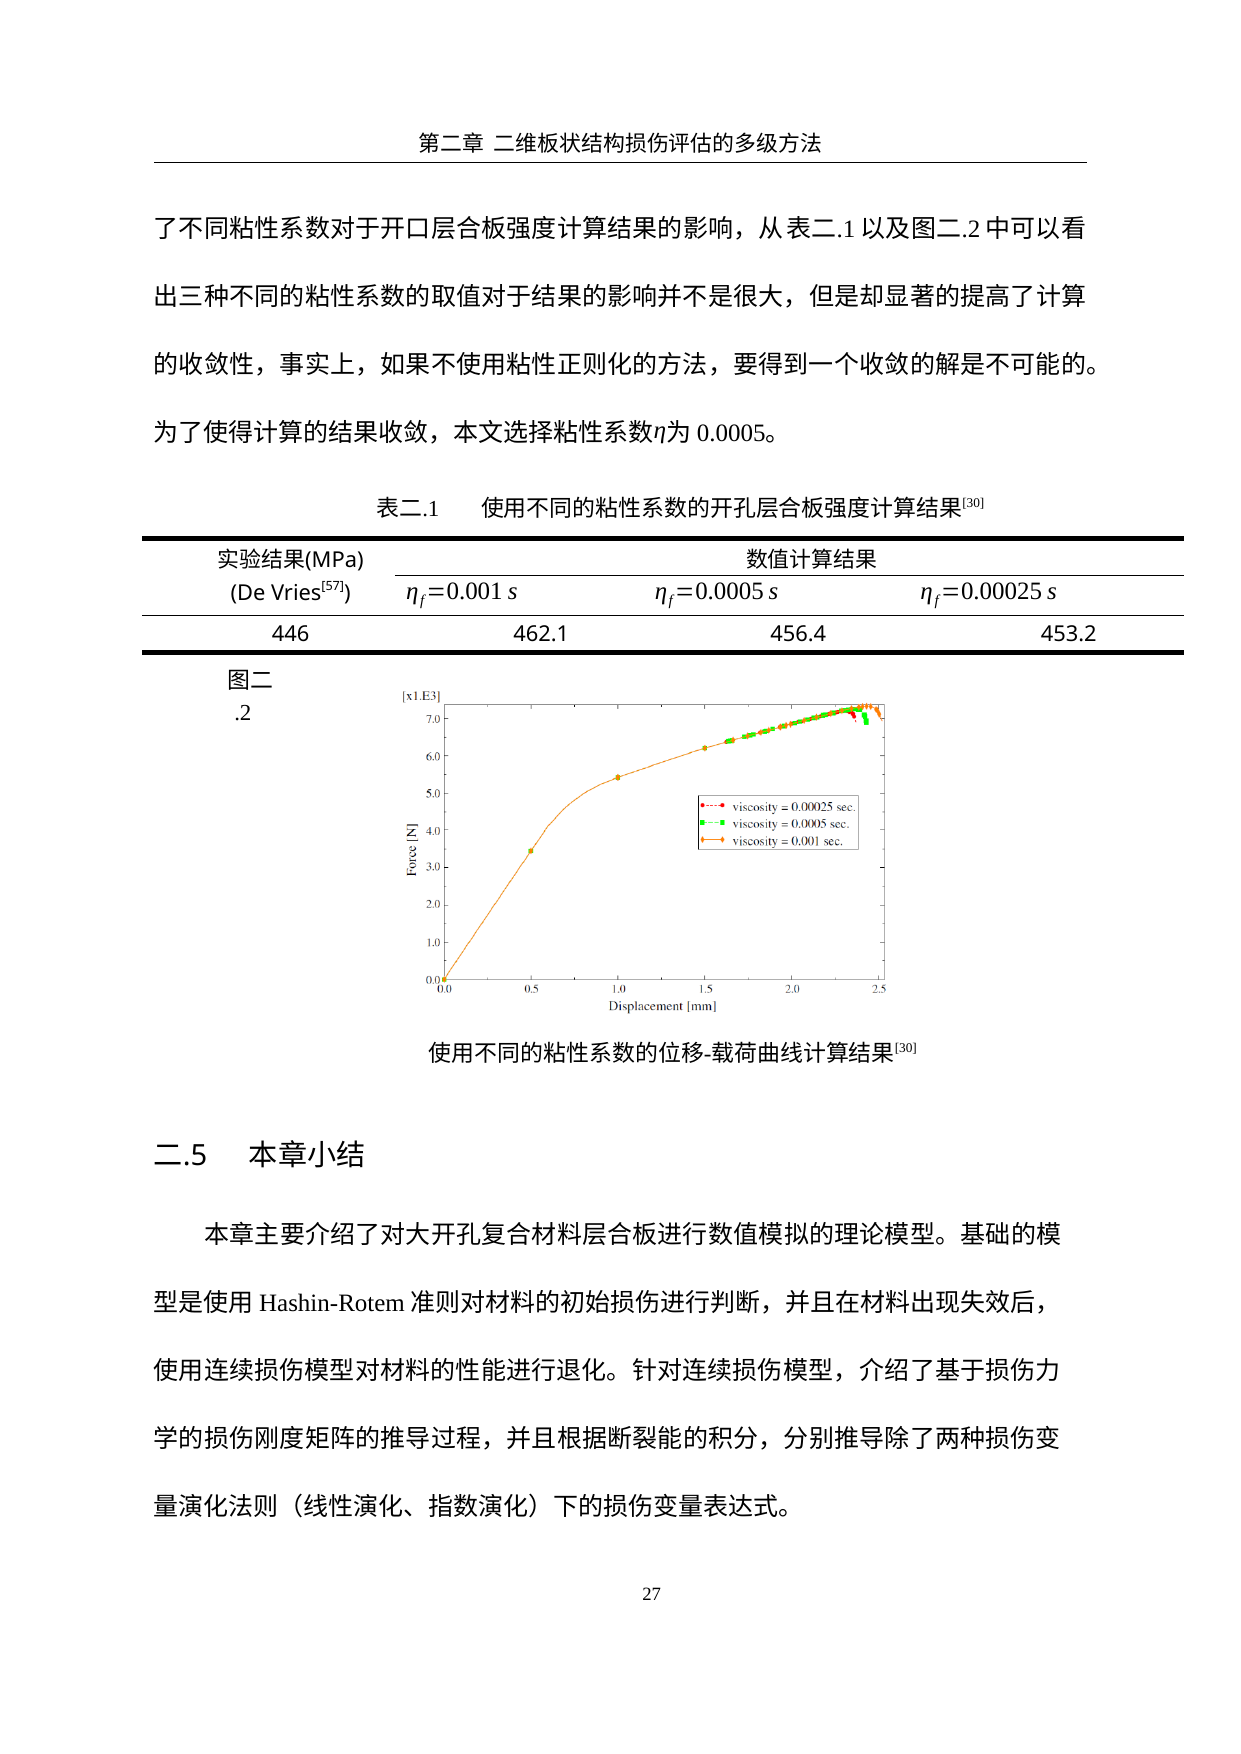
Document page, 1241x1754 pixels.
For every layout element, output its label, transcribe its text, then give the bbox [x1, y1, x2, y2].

subtitle 本章小结 [153, 1119, 1087, 1187]
text 本章主要介绍了对大开孔复合材料层合板进行数值模拟的理论模型。基础的模型是使用Hashin-Rotem准则对材料的初始损伤进行判断，并且在材料出现失效后，使用连续损伤模型对材料的性能进行退化。针对连续损伤模型，介绍了基于损伤力学的损伤刚度矩阵的推导过程，并且根据断裂能的积分，分别推导除了两种损伤变量演化法则（线性演化、指数演化）下的损伤变量表达式。 [153, 1199, 1062, 1539]
table_cell 446 [142, 616, 395, 650]
table_cell 462.1 [395, 616, 643, 650]
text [153, 193, 1087, 465]
table_cell 453.2 [909, 616, 1184, 650]
table_cell 456.4 [644, 616, 909, 650]
picture [401, 687, 887, 1014]
table_cell [909, 576, 1184, 615]
table_cell [395, 576, 643, 615]
subtitle 使用不同的粘性系数的开孔层合板强度计算结果[30] [273, 490, 1087, 524]
table_header 实验结果(MPa) (De Vries[57]) [142, 541, 395, 615]
table_header 数值计算结果 [395, 541, 1184, 575]
table_cell [644, 576, 909, 615]
